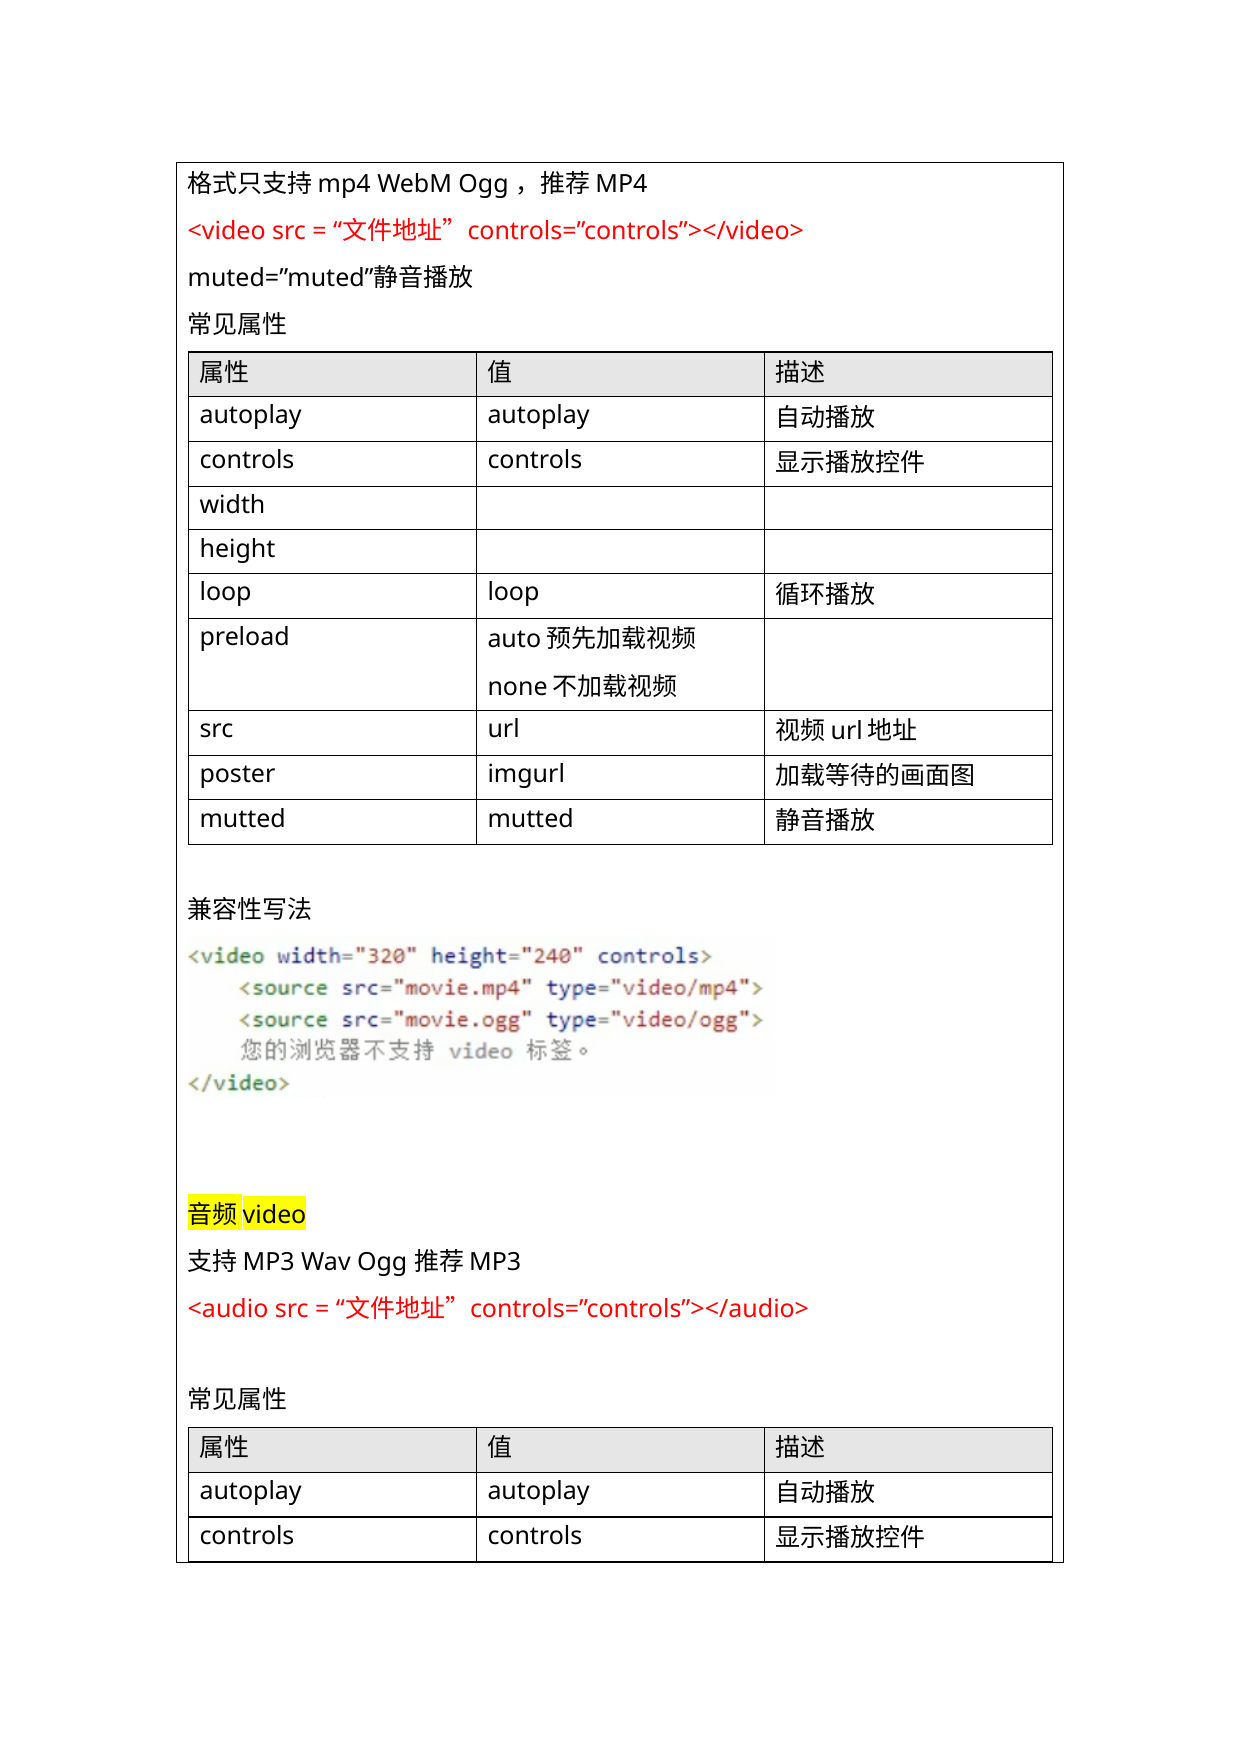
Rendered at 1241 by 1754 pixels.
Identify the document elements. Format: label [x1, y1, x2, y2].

picture [187, 936, 775, 1098]
table_header [177, 163, 1063, 1562]
